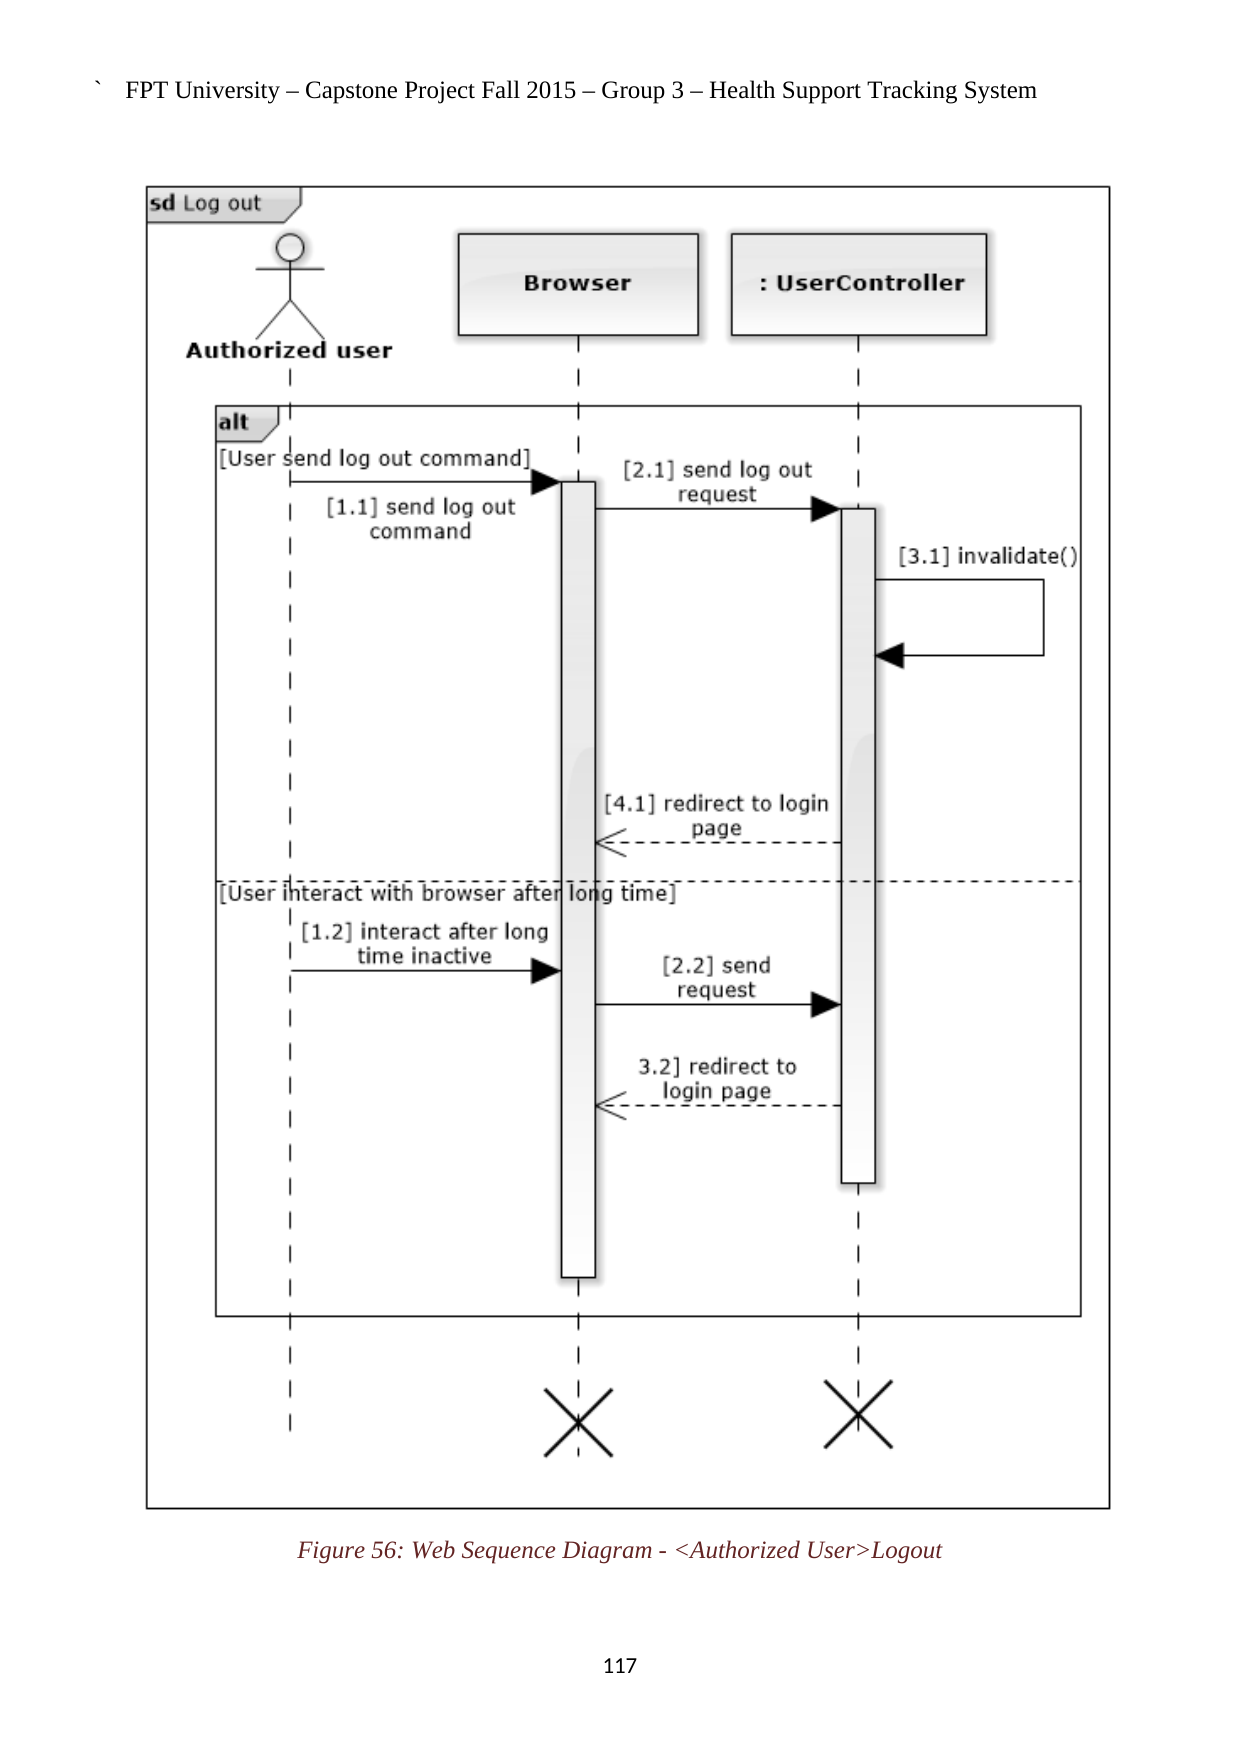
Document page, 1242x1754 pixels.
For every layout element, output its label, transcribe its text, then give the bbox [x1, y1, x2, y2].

text Figure 56: Web Sequence Diagram - <Authorized User>Logout [94, 1535, 1146, 1563]
picture [121, 162, 1136, 1535]
